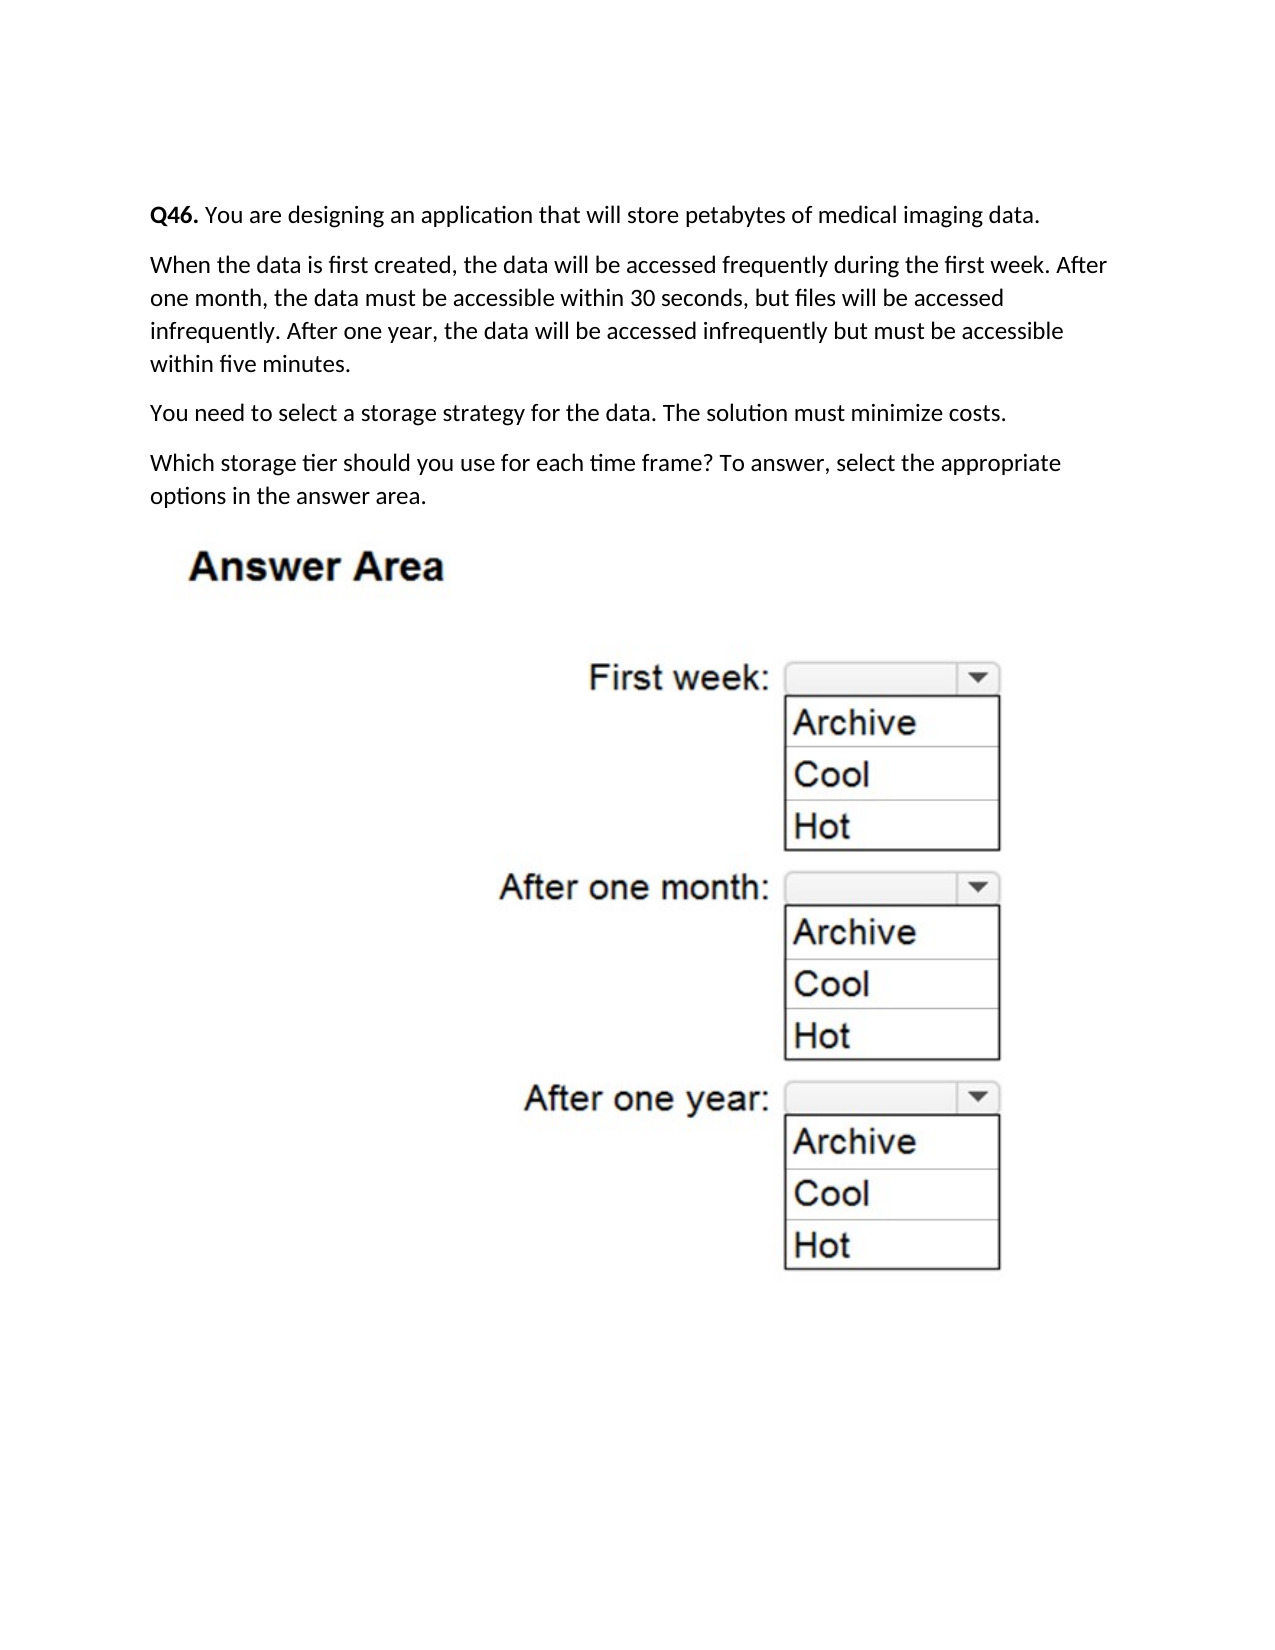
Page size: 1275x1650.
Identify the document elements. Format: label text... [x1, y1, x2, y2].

text When the data is first created, the data will be accessed frequently during the first week. After one month, the data must be accessible within 30 seconds, but files will be accessed infrequently. After one year, the data will be accessed infrequently but must be accessible within five minutes. [150, 249, 1125, 378]
picture [150, 529, 1125, 1322]
text Q46. You are designing an application that will store petabytes of medical imaging data. [150, 199, 1125, 230]
text Which storage tier should you use for each time frame? To answer, select the appropriate options in the answer area. [150, 447, 1125, 511]
text You need to select a storage strategy for the data. The solution must minimize costs. [150, 397, 1125, 428]
